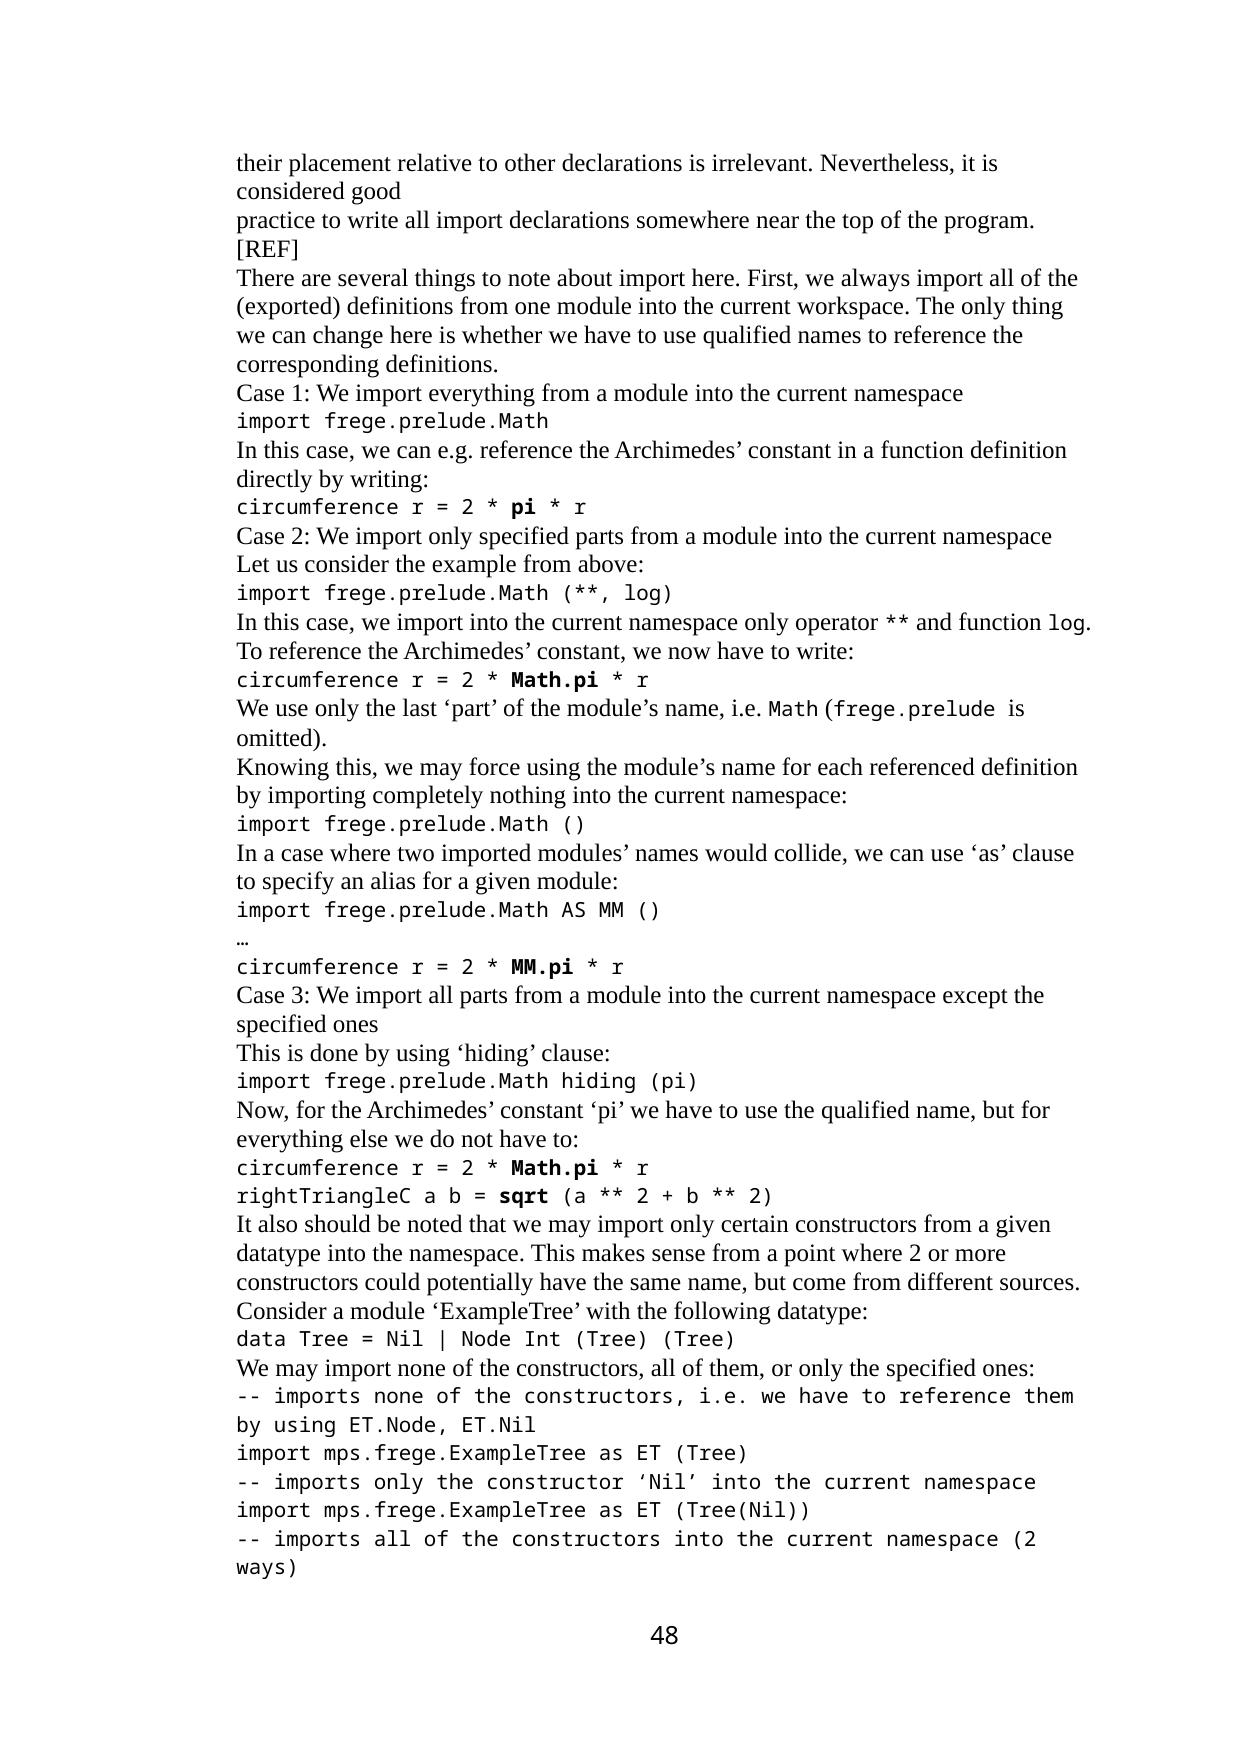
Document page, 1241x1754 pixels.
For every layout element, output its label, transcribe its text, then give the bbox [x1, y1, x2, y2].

text -- imports all of the constructors into the current namespace (2 ways) [236, 1524, 1092, 1581]
text import frege.prelude.Math hiding (pi) [236, 1067, 1092, 1095]
text import frege.prelude.Math () [236, 809, 1092, 838]
text In this case, we can e.g. reference the Archimedes’ constant in a function definition directly by writing: [236, 435, 1092, 492]
text import frege.prelude.Math (**, log) [236, 578, 1092, 607]
text We use only the last ‘part’ of the module’s name, i.e. Math (frege.prelude is omitted). [236, 693, 1092, 752]
text In this case, we import into the current namespace only operator ** and function log. To reference the Archimedes’ constant, we now have to write: [236, 607, 1092, 665]
text It also should be noted that we may import only certain constructors from a given datatype into the namespace. This makes sense from a point where 2 or more constructors could potentially have the same name, but come from different sources. Consider a module ‘ExampleTree’ with the following datatype: [236, 1209, 1092, 1324]
text Case 3: We import all parts from a module into the current namespace except the specified ones [236, 980, 1092, 1038]
text Case 1: We import everything from a module into the current namespace [236, 378, 1092, 406]
text import frege.prelude.Math [236, 406, 1092, 435]
text There are several things to note about import here. First, we always import all of the (exported) definitions from one module into the current workspace. The only thing we can change here is whether we have to use qualified names to reference the corresponding definitions. [236, 263, 1092, 378]
text rightTriangleC a b = sqrt (a ** 2 + b ** 2) [236, 1181, 1092, 1209]
text practice to write all import declarations somewhere near the top of the program.[REF] [236, 205, 1092, 263]
text This is done by using ‘hiding’ clause: [236, 1038, 1092, 1067]
text circumference r = 2 * Math.pi * r [236, 665, 1092, 693]
text … [236, 923, 1092, 952]
text import mps.frege.ExampleTree as ET (Tree) [236, 1438, 1092, 1467]
text their placement relative to other declarations is irrelevant. Nevertheless, it is considered good [236, 148, 1092, 205]
text data Tree = Nil | Node Int (Tree) (Tree) [236, 1324, 1092, 1353]
text We may import none of the constructors, all of them, or only the specified ones: [236, 1353, 1092, 1382]
text -- imports none of the constructors, i.e. we have to reference them by using ET.Node, ET.Nil [236, 1382, 1092, 1438]
text import mps.frege.ExampleTree as ET (Tree(Nil)) [236, 1495, 1092, 1524]
text In a case where two imported modules’ names would collide, we can use ‘as’ clause to specify an alias for a given module: [236, 838, 1092, 895]
text Case 2: We import only specified parts from a module into the current namespace [236, 521, 1092, 549]
text -- imports only the constructor ‘Nil’ into the current namespace [236, 1467, 1092, 1495]
text Knowing this, we may force using the module’s name for each referenced definition by importing completely nothing into the current namespace: [236, 752, 1092, 809]
text Let us consider the example from above: [236, 549, 1092, 578]
text import frege.prelude.Math AS MM () [236, 895, 1092, 923]
text circumference r = 2 * pi * r [236, 492, 1092, 521]
text Now, for the Archimedes’ constant ‘pi’ we have to use the qualified name, but for everything else we do not have to: [236, 1095, 1092, 1153]
text circumference r = 2 * MM.pi * r [236, 952, 1092, 980]
text circumference r = 2 * Math.pi * r [236, 1153, 1092, 1181]
